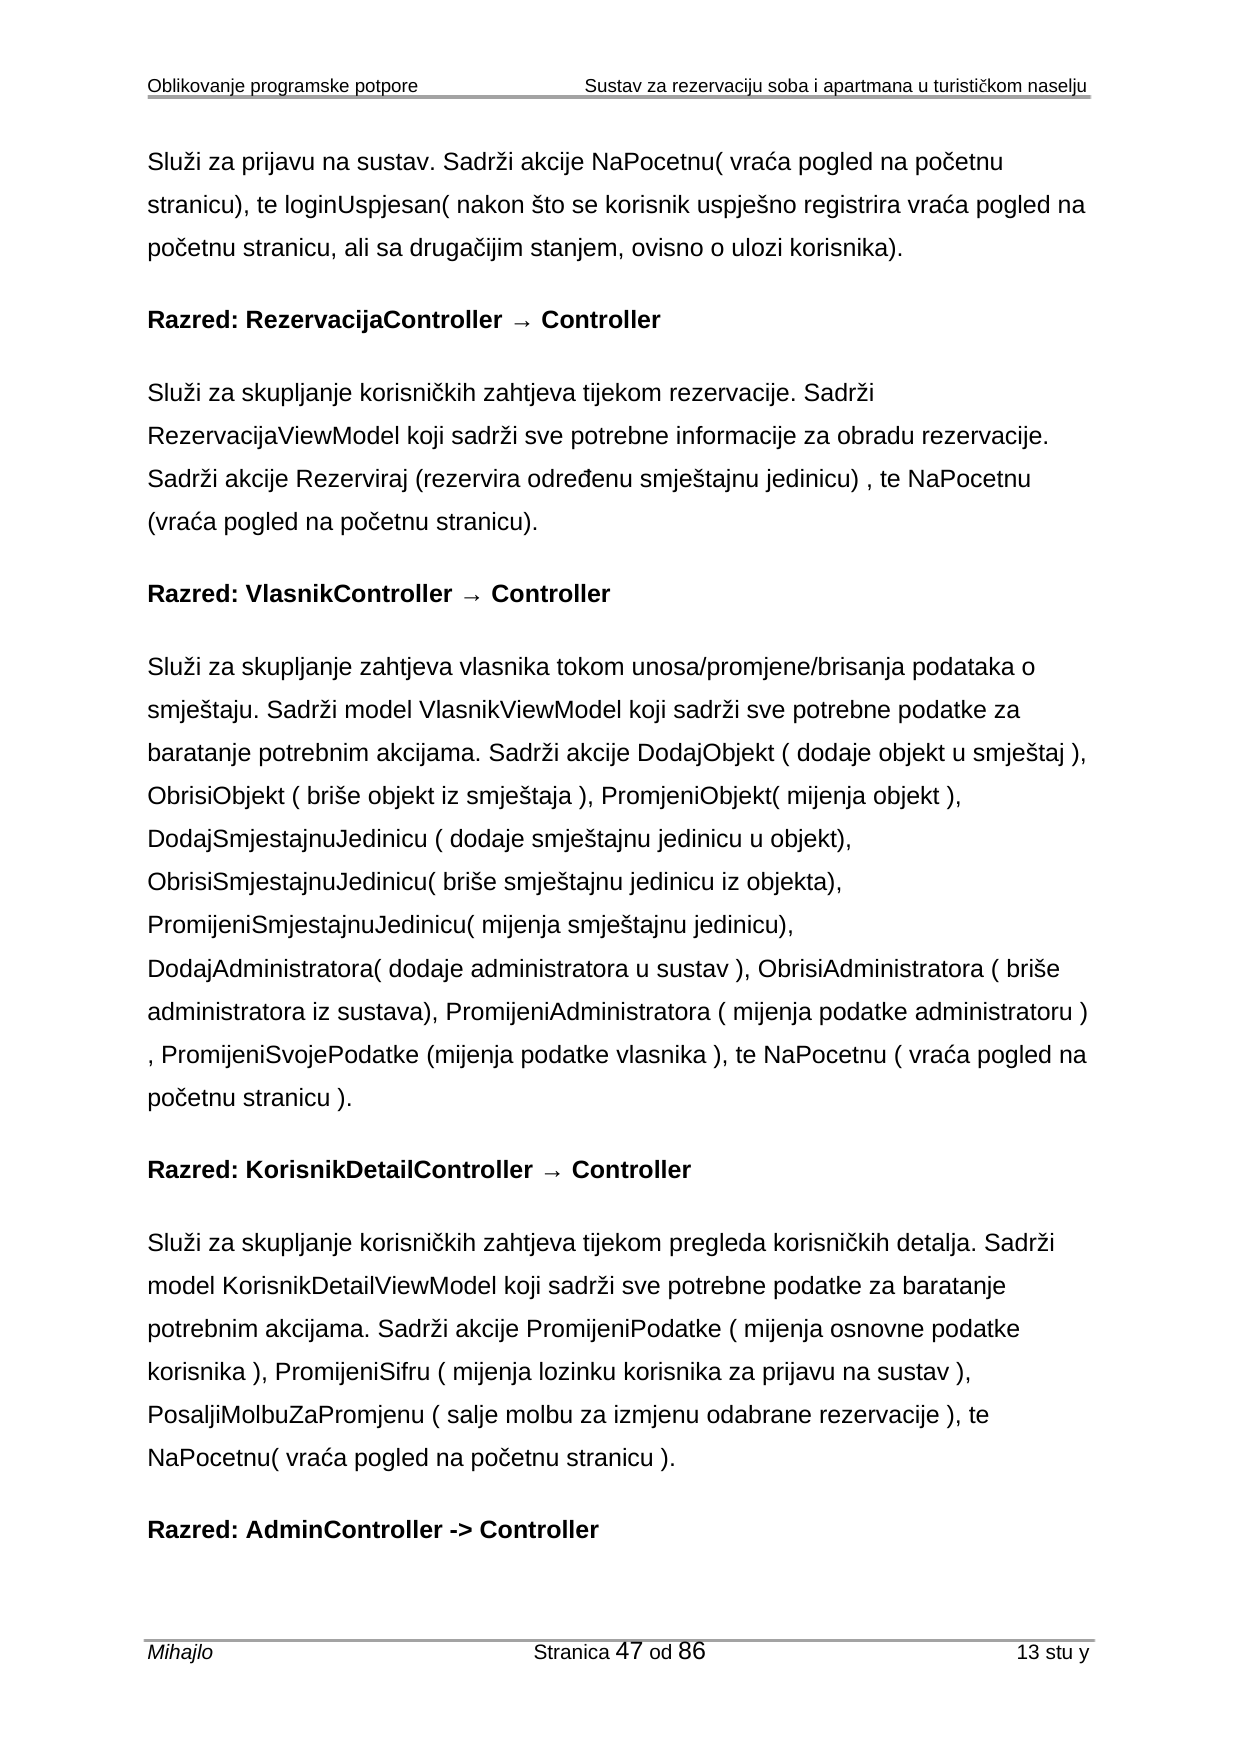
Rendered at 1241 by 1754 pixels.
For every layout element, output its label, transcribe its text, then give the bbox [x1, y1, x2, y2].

text Služi za skupljanje korisničkih zahtjeva tijekom pregleda korisničkih detalja. Sadrži model KorisnikDetailViewModel koji sadrži sve potrebne podatke za baratanje potrebnim akcijama. Sadrži akcije PromijeniPodatke ( mijenja osnovne podatke korisnika ), PromijeniSifru ( mijenja lozinku korisnika za prijavu na sustav ), PosaljiMolbuZaPromjenu ( salje molbu za izmjenu odabrane rezervacije ), te NaPocetnu( vraća pogled na početnu stranicu ). [147, 1228, 1093, 1472]
text Razred: VlasnikController → Controller [147, 579, 1093, 608]
text Razred: RezervacijaController → Controller [147, 306, 1093, 334]
text Služi za skupljanje zahtjeva vlasnika tokom unosa/promjene/brisanja podataka o smještaju. Sadrži model VlasnikViewModel koji sadrži sve potrebne podatke za baratanje potrebnim akcijama. Sadrži akcije DodajObjekt ( dodaje objekt u smještaj ), ObrisiObjekt ( briše objekt iz smještaja ), PromjeniObjekt( mijenja objekt ), DodajSmjestajnuJedinicu ( dodaje smještajnu jedinicu u objekt), ObrisiSmjestajnuJedinicu( briše smještajnu jedinicu iz objekta), PromijeniSmjestajnuJedinicu( mijenja smještajnu jedinicu), DodajAdministratora( dodaje administratora u sustav ), ObrisiAdministratora ( briše administratora iz sustava), PromijeniAdministratora ( mijenja podatke administratoru ) , PromijeniSvojePodatke (mijenja podatke vlasnika ), te NaPocetnu ( vraća pogled na početnu stranicu ). [147, 652, 1093, 1112]
text Služi za skupljanje korisničkih zahtjeva tijekom rezervacije. Sadrži RezervacijaViewModel koji sadrži sve potrebne informacije za obradu rezervacije. Sadrži akcije Rezerviraj (rezervira određenu smještajnu jedinicu) , te NaPocetnu (vraća pogled na početnu stranicu). [147, 378, 1093, 536]
text Razred: AdminController -> Controller [147, 1516, 1093, 1544]
picture [147, 95, 1092, 99]
text Razred: KorisnikDetailController → Controller [147, 1155, 1093, 1184]
text Služi za prijavu na sustav. Sadrži akcije NaPocetnu( vraća pogled na početnu stranicu), te loginUspjesan( nakon što se korisnik uspješno registrira vraća pogled na početnu stranicu, ali sa drugačijim stanjem, ovisno o ulozi korisnika). [147, 147, 1093, 262]
